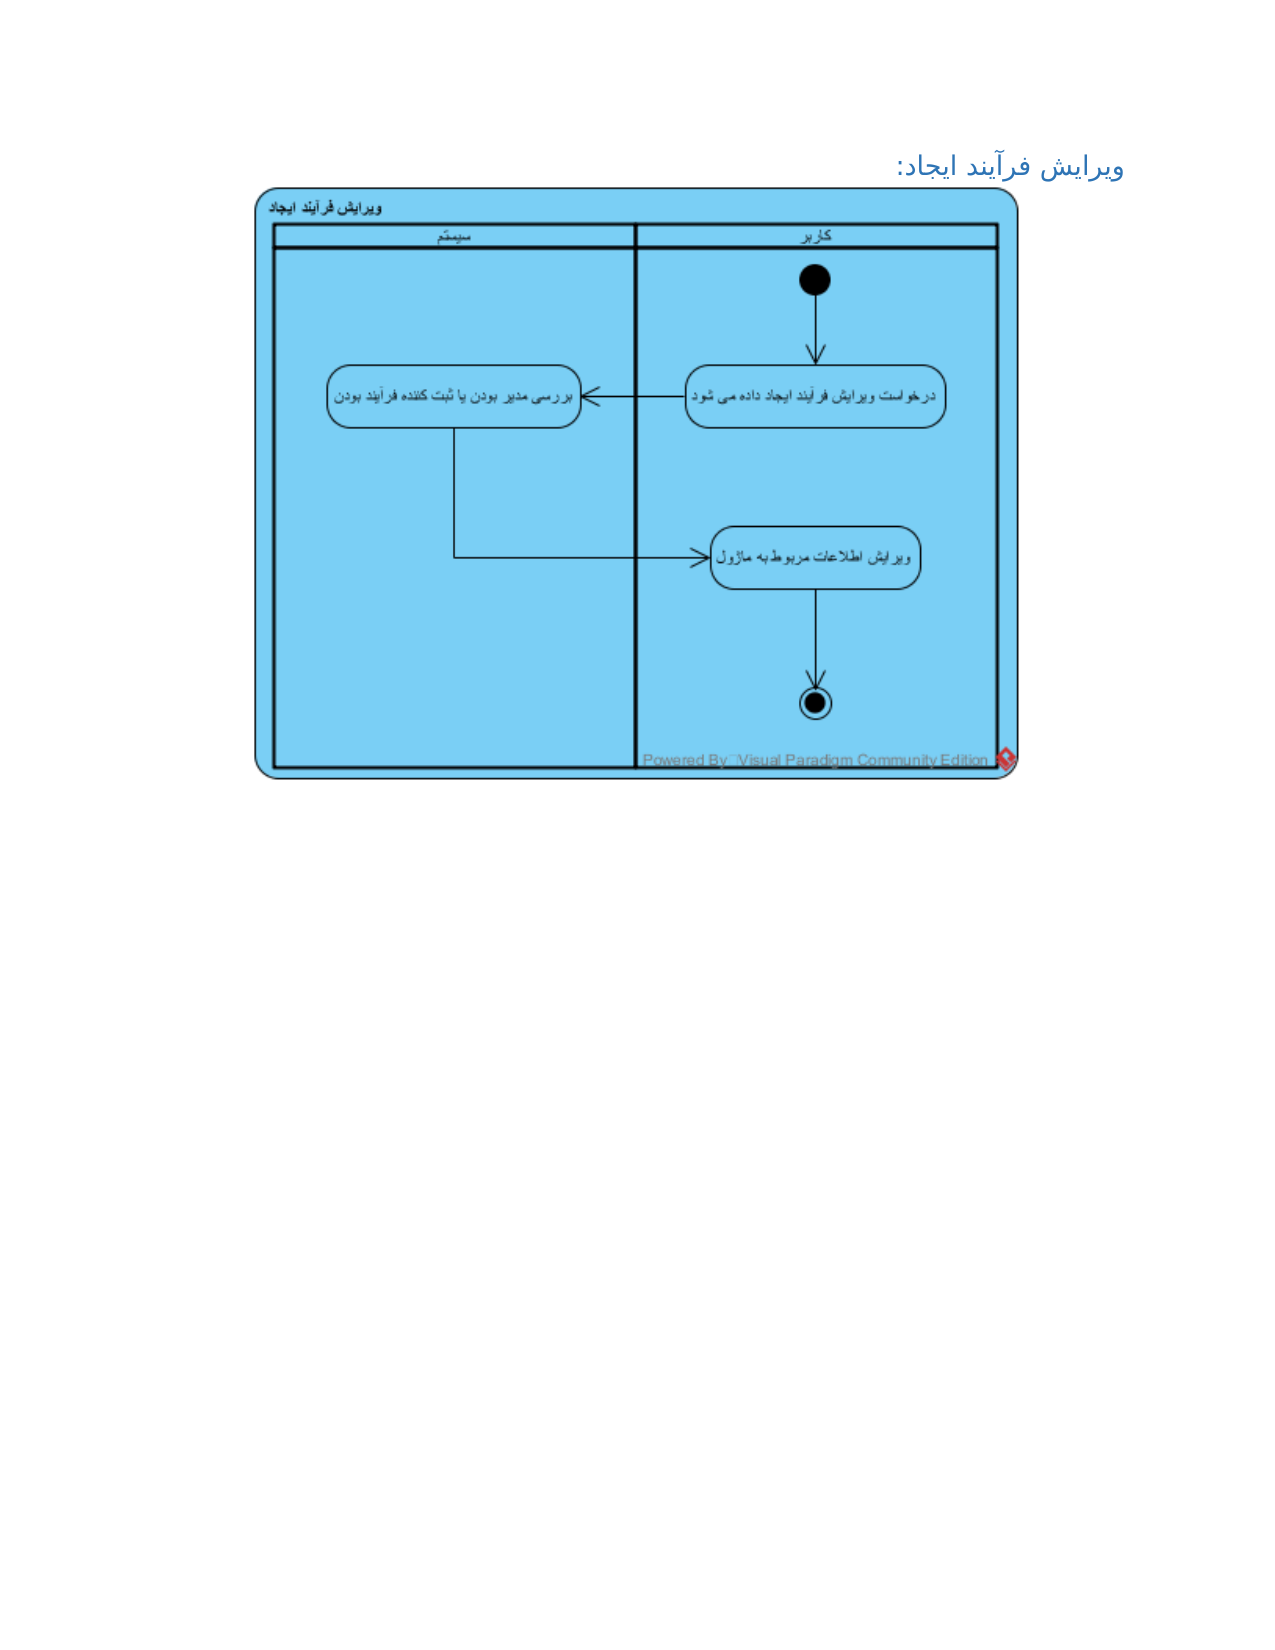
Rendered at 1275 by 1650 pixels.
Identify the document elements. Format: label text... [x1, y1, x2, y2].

picture [250, 184, 1024, 786]
subtitle ویرایش فرآیند ایجاد: [150, 150, 1125, 182]
